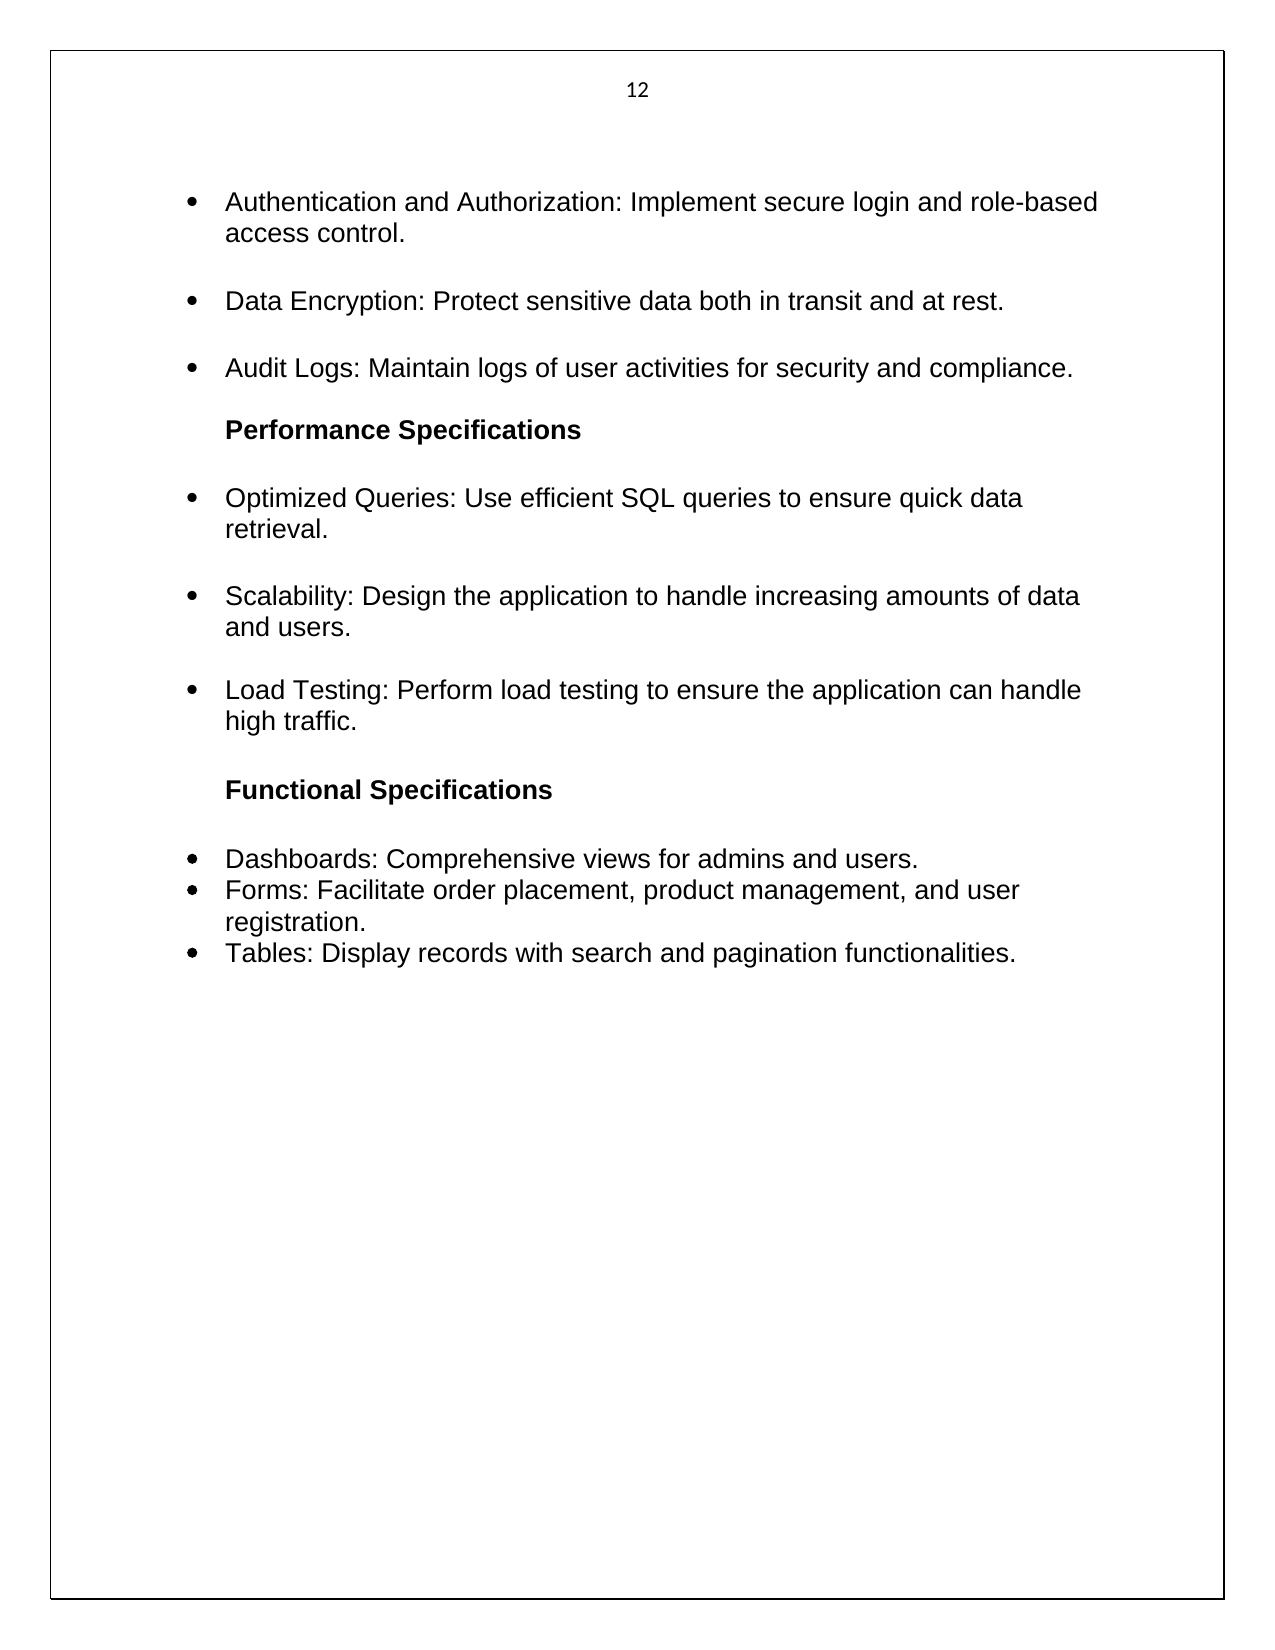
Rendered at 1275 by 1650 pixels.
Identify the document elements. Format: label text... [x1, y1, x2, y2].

list Authentication and Authorization: Implement secure login and role-based access control. [187, 186, 1124, 248]
list Forms: Facilitate order placement, product management, and user registration. [187, 874, 1124, 937]
list Scalability: Design the application to handle increasing amounts of data and users. [187, 580, 1124, 643]
list Dashboards: Comprehensive views for admins and users. [187, 843, 1124, 874]
list Load Testing: Perform load testing to ensure the application can handle high traffic. [187, 674, 1124, 737]
list Data Encryption: Protect sensitive data both in transit and at rest. [187, 284, 1124, 316]
list Audit Logs: Maintain logs of user activities for security and compliance. Performance Specifications [187, 352, 1124, 446]
list Optimized Queries: Use efficient SQL queries to ensure quick data retrieval. [187, 482, 1124, 544]
text Functional Specifications [225, 774, 1124, 805]
list Tables: Display records with search and pagination functionalities. [187, 937, 1124, 968]
